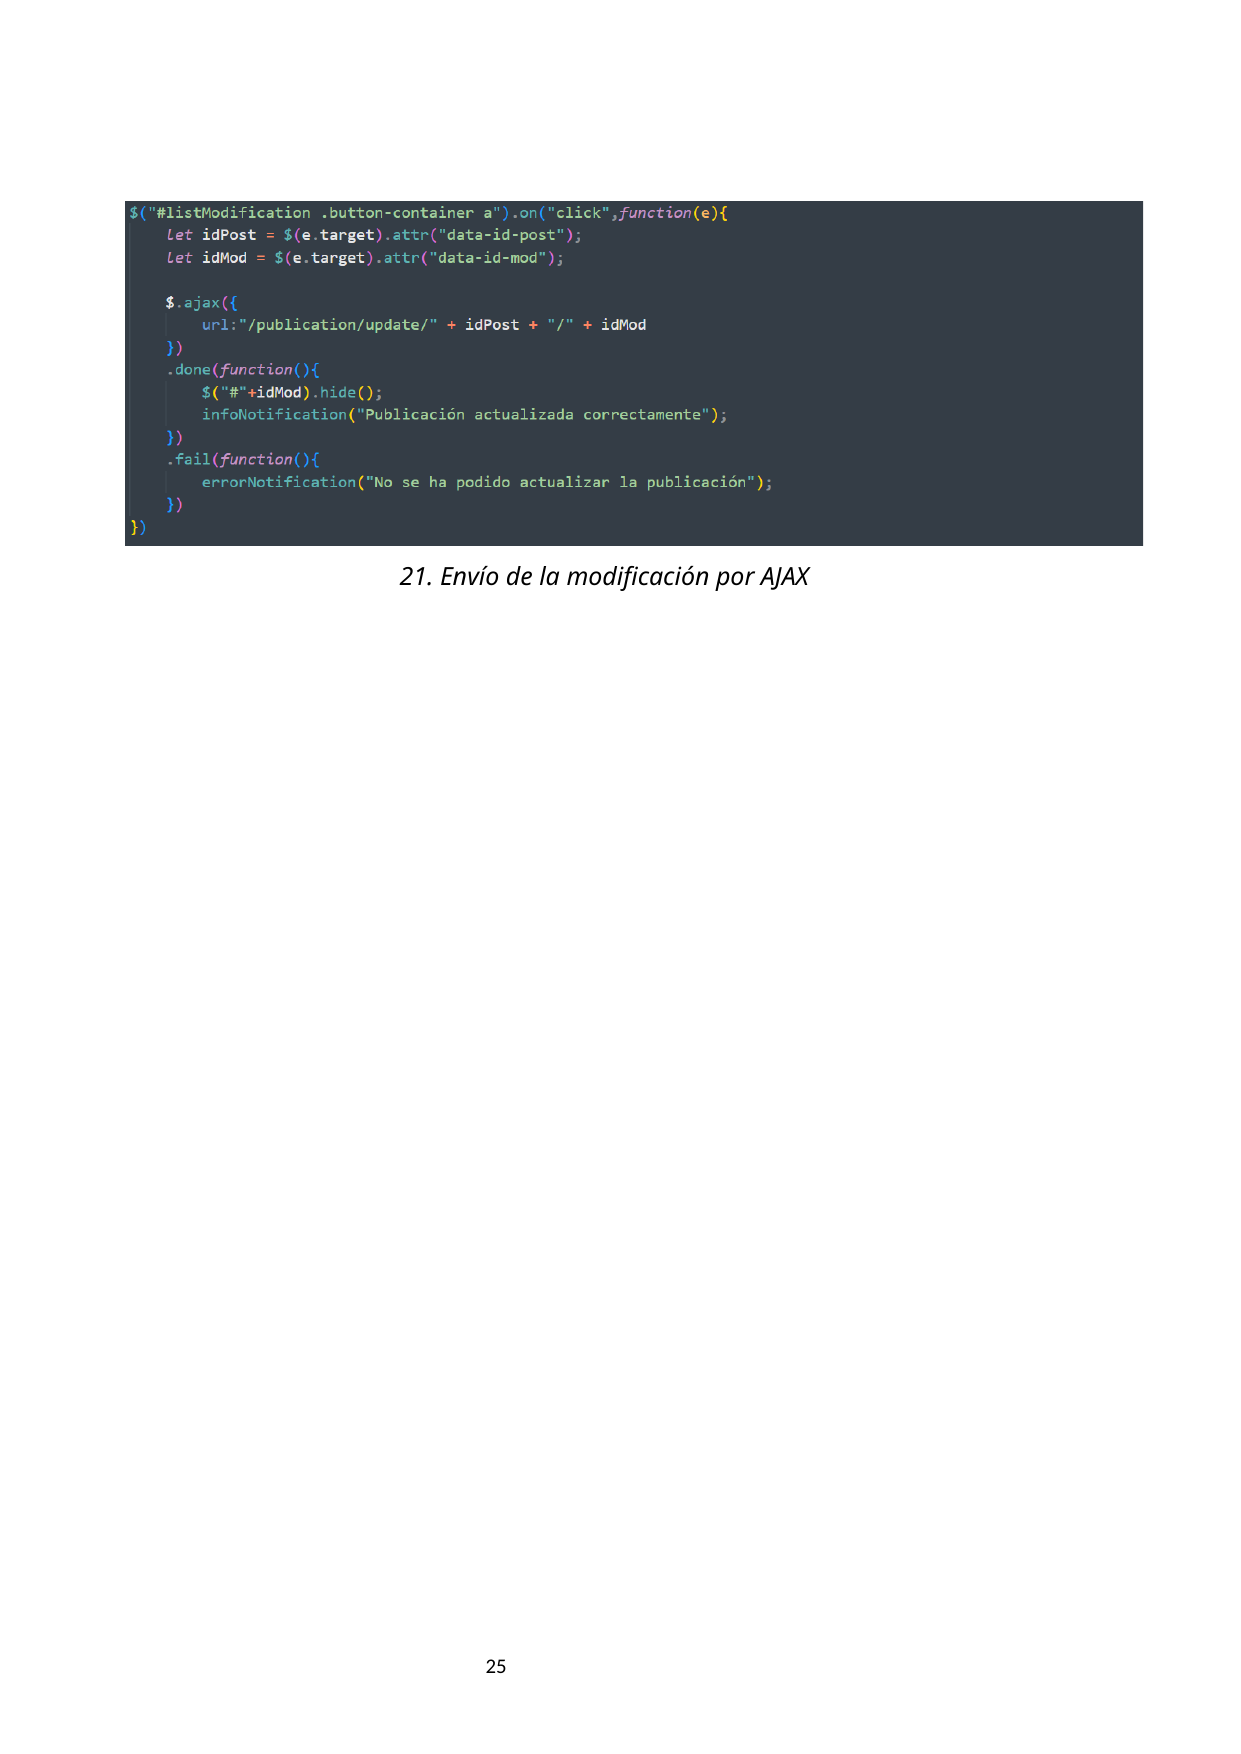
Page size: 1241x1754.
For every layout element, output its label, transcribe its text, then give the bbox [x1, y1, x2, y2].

picture [125, 201, 1144, 546]
list Envío de la modificación por AJAX [125, 558, 1083, 592]
